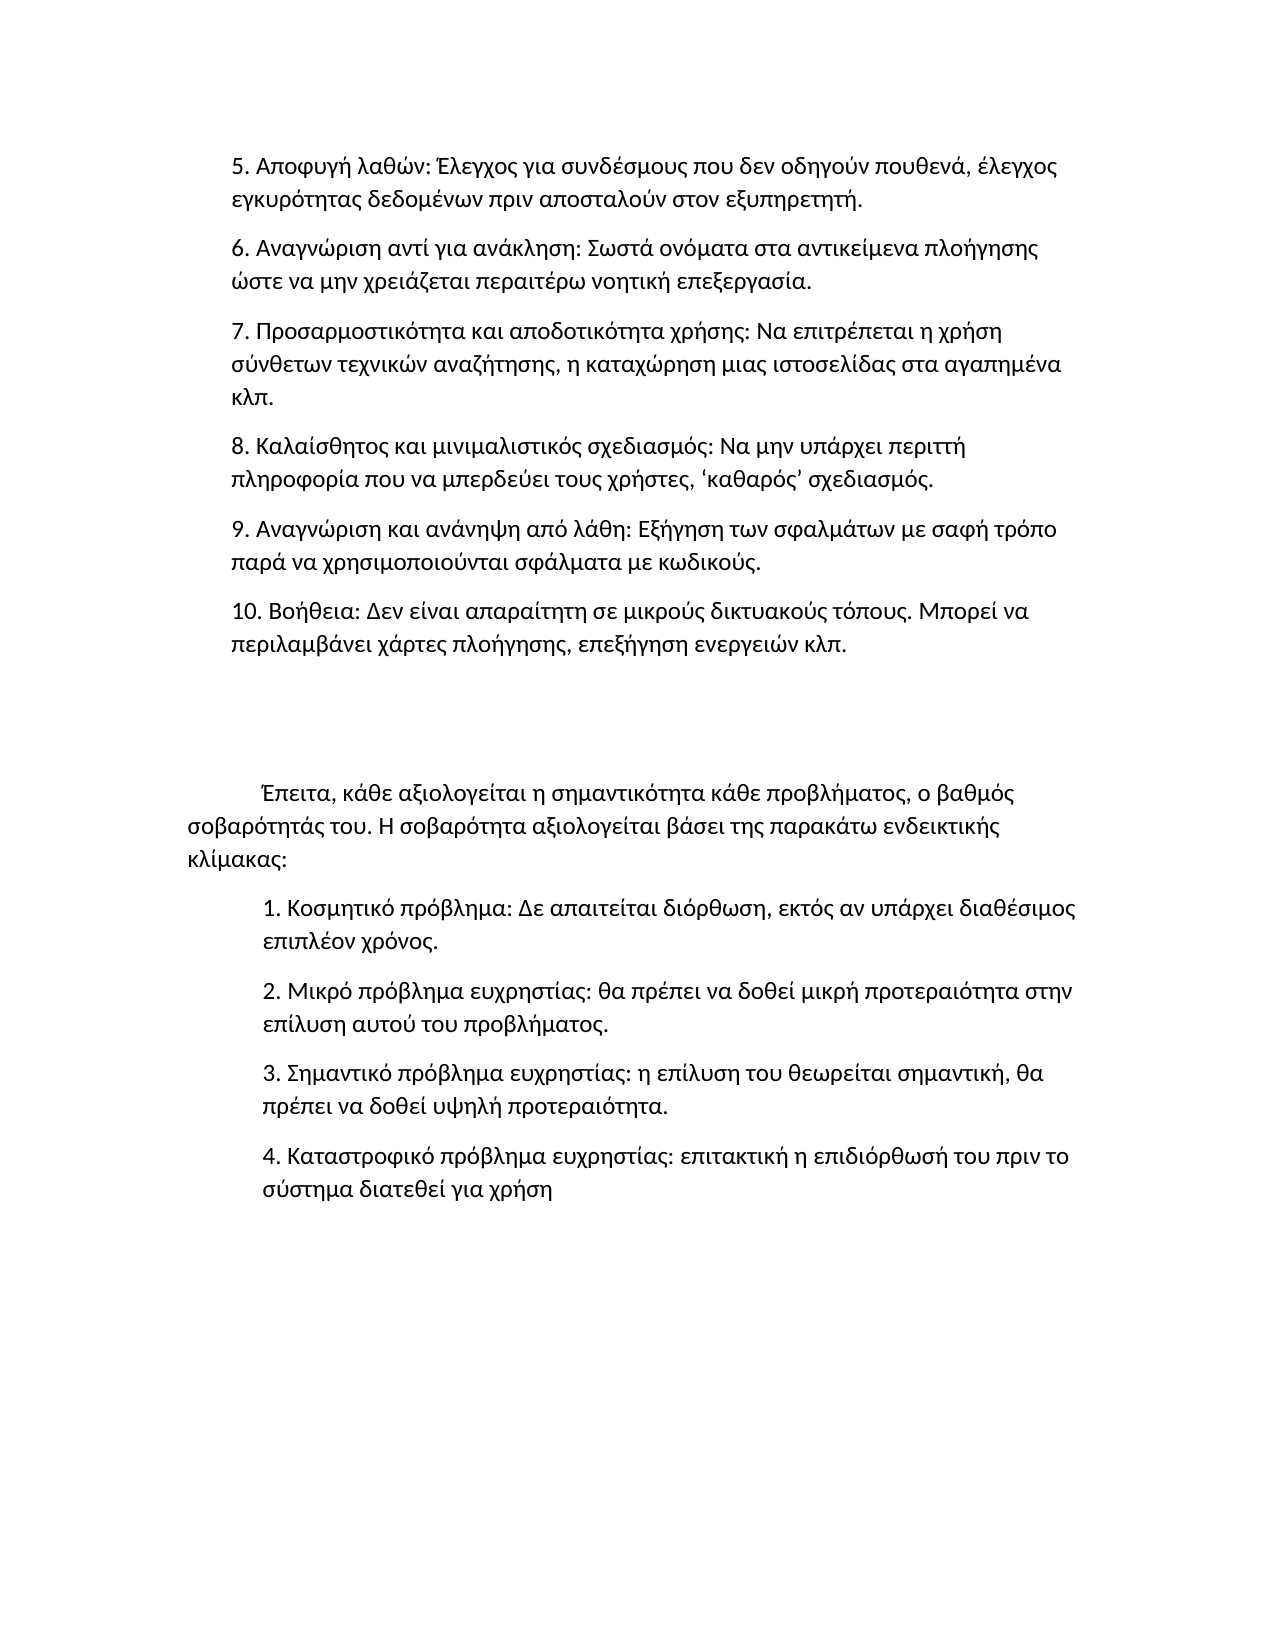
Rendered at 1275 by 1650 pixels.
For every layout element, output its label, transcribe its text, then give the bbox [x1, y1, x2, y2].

text Έπειτα, κάθε αξιολογείται η σημαντικότητα κάθε προβλήματος, ο βαθμός σοβαρότητάς του. Η σοβαρότητα αξιολογείται βάσει της παρακάτω ενδεικτικής κλίμακας: [187, 777, 1087, 873]
text 1. Koσμητικό πρόβλημα: Δε απαιτείται διόρθωση, εκτός αν υπάρχει διαθέσιμος επιπλέον χρόνος. [262, 892, 1087, 956]
text 8. Καλαίσθητος και μινιμαλιστικός σχεδιασμός: Να μην υπάρχει περιττή πληροφορία που να μπερδεύει τους χρήστες, ‘καθαρός’ σχεδιασμός. [231, 430, 1087, 494]
text 7. Προσαρμοστικότητα και αποδοτικότητα χρήσης: Να επιτρέπεται η χρήση σύνθετων τεχνικών αναζήτησης, η καταχώρηση μιας ιστοσελίδας στα αγαπημένα κλπ. [231, 315, 1087, 411]
text 5. Αποφυγή λαθών: Έλεγχος για συνδέσμους που δεν οδηγούν πουθενά, έλεγχος εγκυρότητας δεδομένων πριν αποσταλούν στον εξυπηρετητή. [231, 150, 1087, 213]
text 2. Μικρό πρόβλημα ευχρηστίας: θα πρέπει να δοθεί μικρή προτεραιότητα στην επίλυση αυτού του προβλήματος. [262, 975, 1087, 1038]
text 10. Βοήθεια: Δεν είναι απαραίτητη σε μικρούς δικτυακούς τόπους. Μπορεί να περιλαμβάνει χάρτες πλοήγησης, επεξήγηση ενεργειών κλπ. [231, 595, 1087, 659]
text 3. Σημαντικό πρόβλημα ευχρηστίας: η επίλυση του θεωρείται σημαντική, θα πρέπει να δοθεί υψηλή προτεραιότητα. [262, 1057, 1087, 1121]
text 9. Αναγνώριση και ανάνηψη από λάθη: Εξήγηση των σφαλμάτων με σαφή τρόπο παρά να χρησιμοποιούνται σφάλματα με κωδικούς. [231, 513, 1087, 576]
text 4. Καταστροφικό πρόβλημα ευχρηστίας: επιτακτική η επιδιόρθωσή του πριν το σύστημα διατεθεί για χρήση [262, 1140, 1087, 1203]
text 6. Αναγνώριση αντί για ανάκληση: Σωστά ονόματα στα αντικείμενα πλοήγησης ώστε να μην χρειάζεται περαιτέρω νοητική επεξεργασία. [231, 232, 1087, 296]
